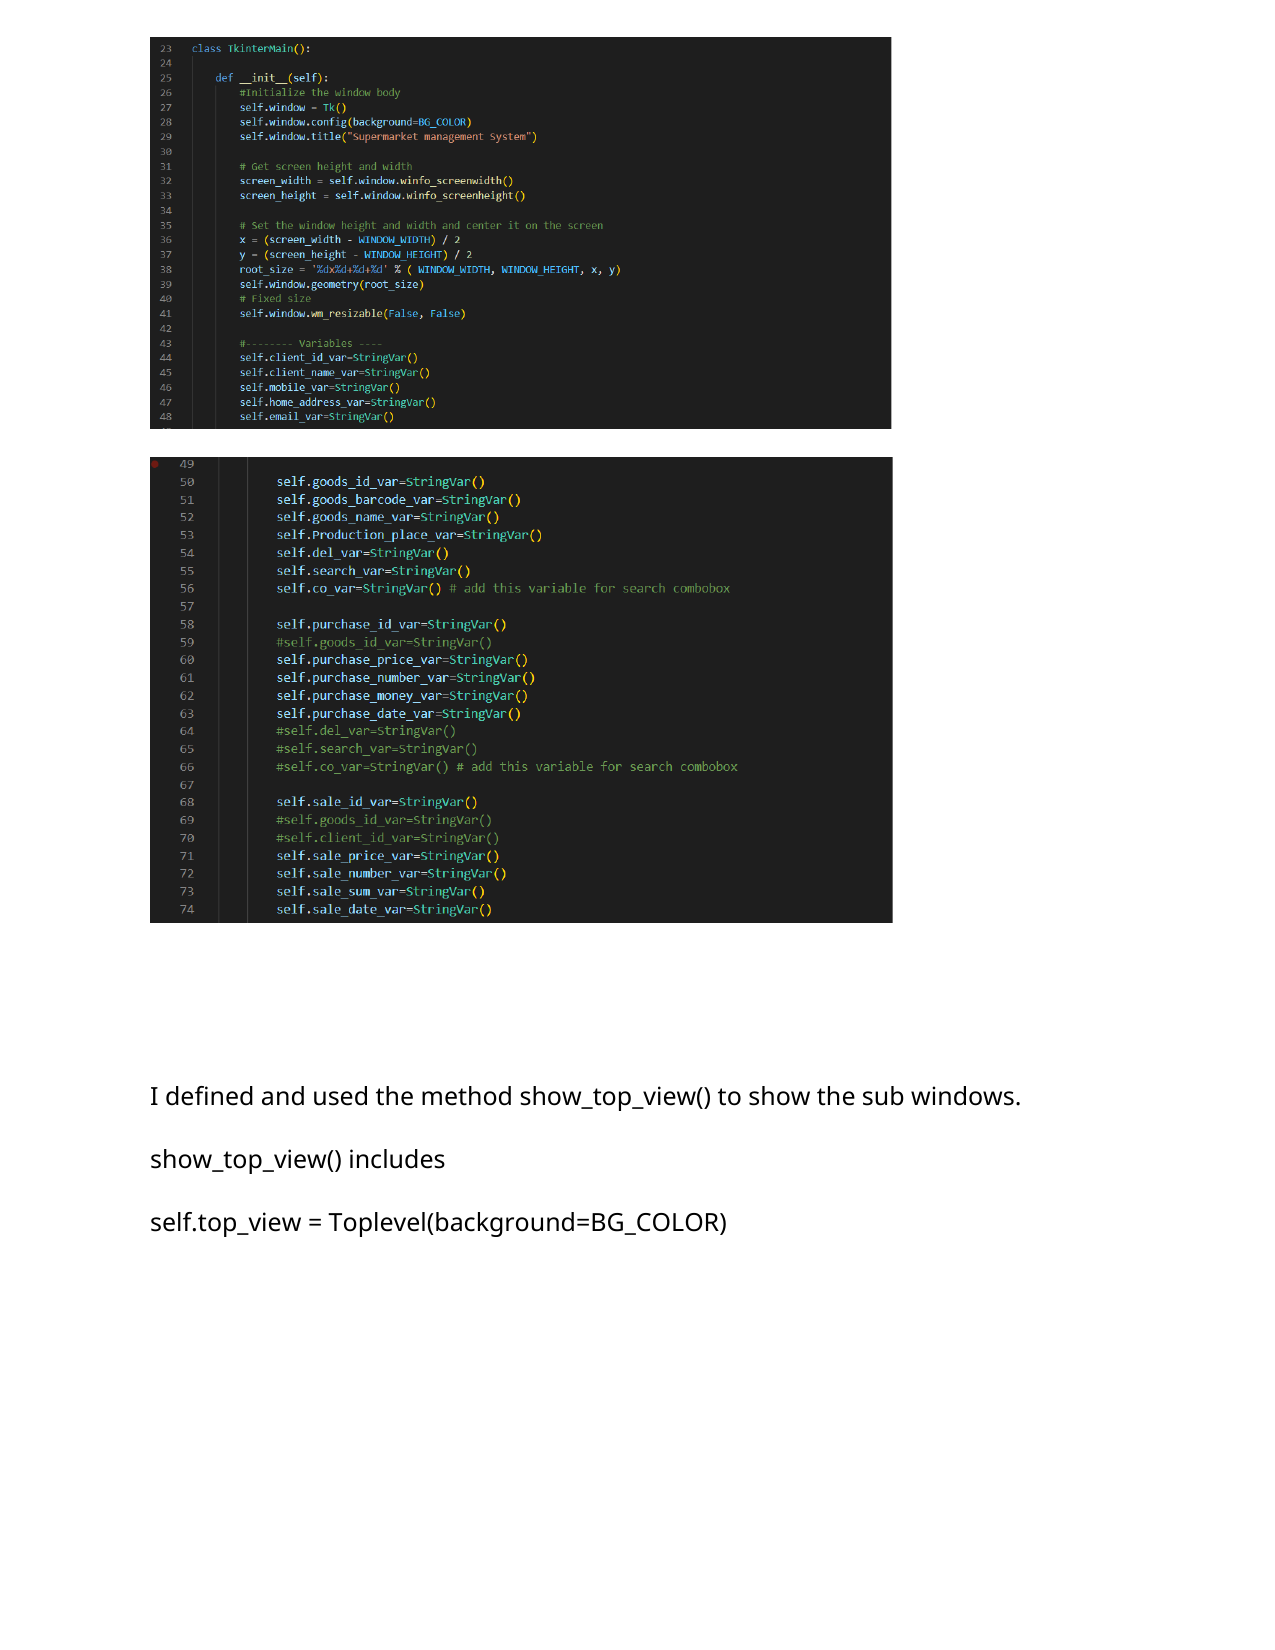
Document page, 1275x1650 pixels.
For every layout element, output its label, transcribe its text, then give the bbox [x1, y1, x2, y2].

picture [150, 37, 892, 429]
picture [150, 457, 893, 923]
text self.top_view = Toplevel(background=BG_COLOR) [150, 1205, 1125, 1239]
text I defined and used the method show_top_view() to show the sub windows. [150, 1078, 1125, 1112]
text show_top_view() includes [150, 1142, 1125, 1176]
